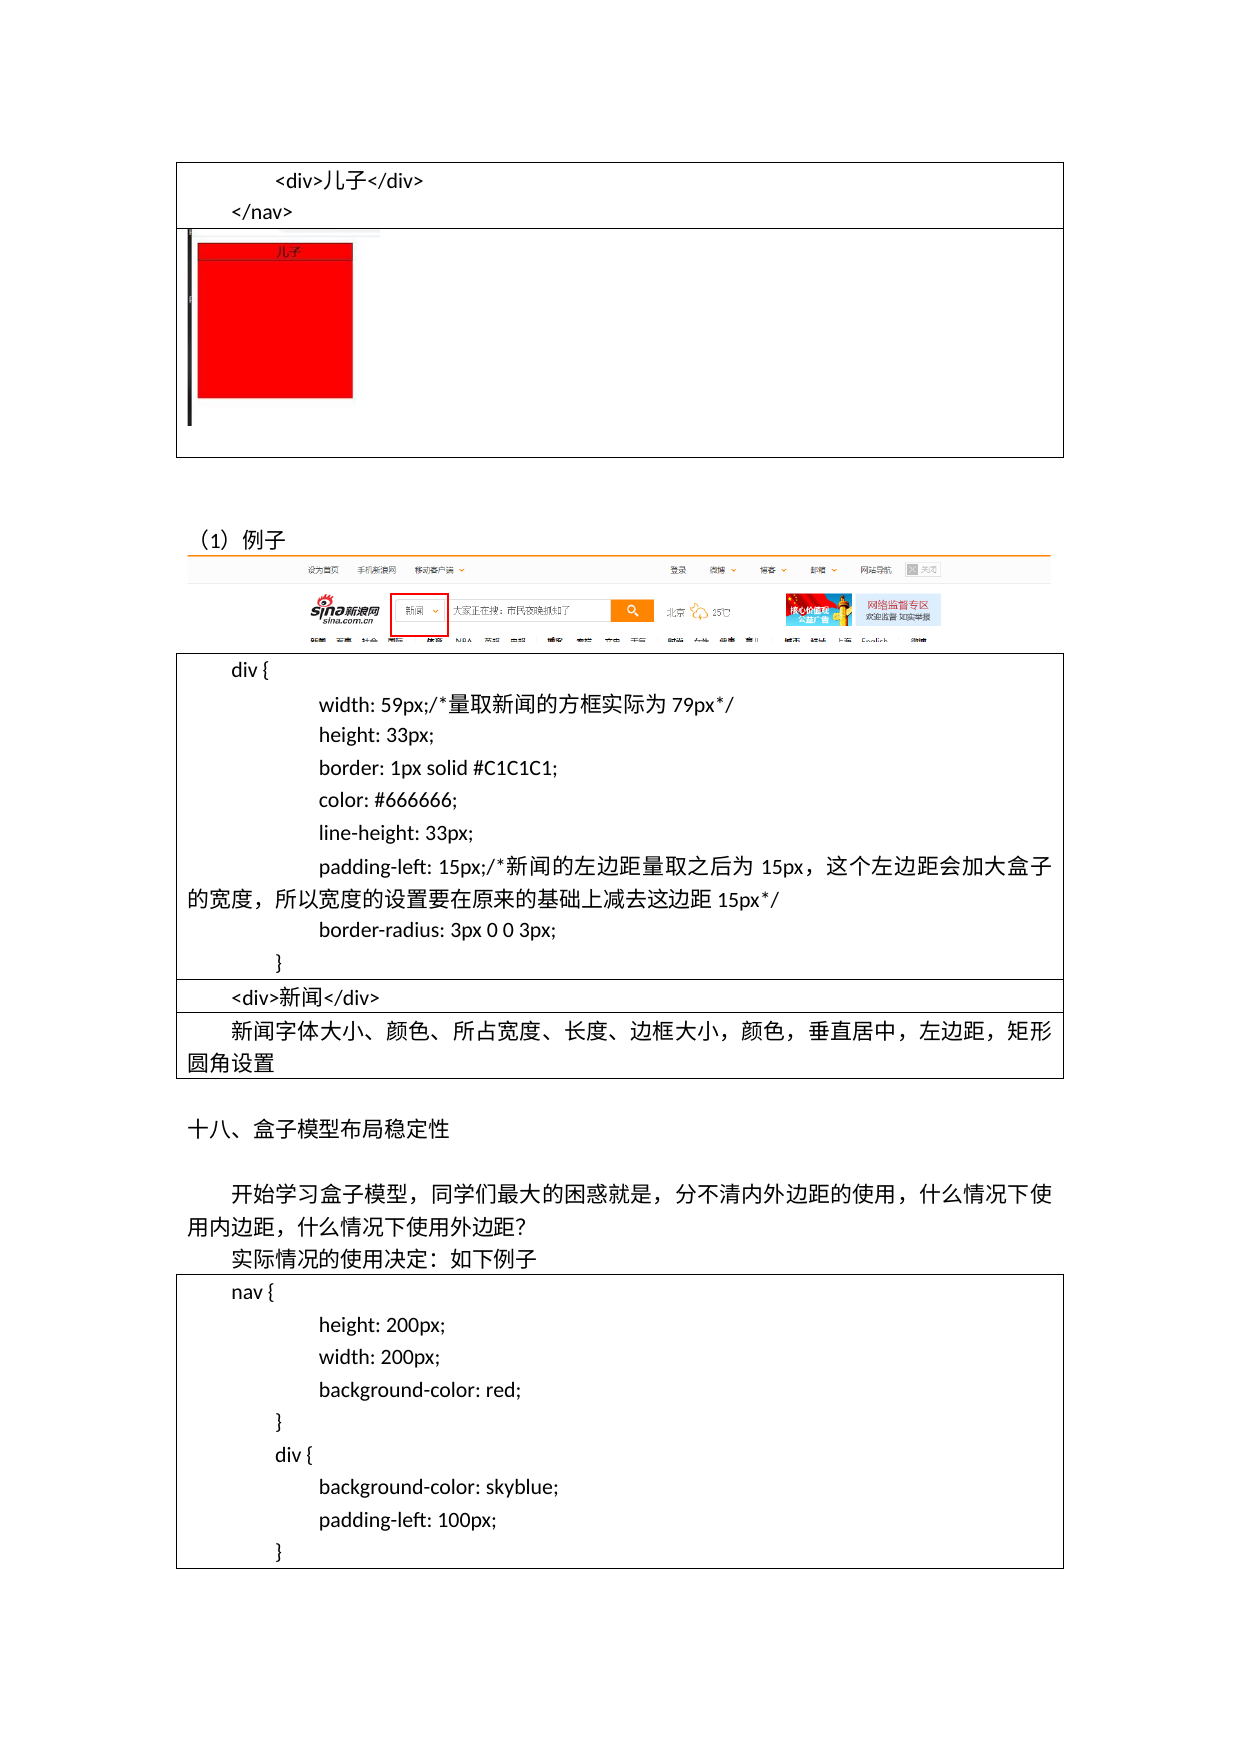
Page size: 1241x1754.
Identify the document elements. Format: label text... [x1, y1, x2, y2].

text 实际情况的使用决定：如下例子 [187, 1242, 1053, 1274]
text 十八、盒子模型布局稳定性 [187, 1112, 1053, 1144]
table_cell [177, 163, 1063, 228]
table_header nav { height: 200px; width: 200px; background-color: red; } div { background-color: skyblue; padding-left: 100px; } [177, 1275, 1063, 1568]
table_cell 新闻字体大小、颜色、所占宽度、长度、边框大小，颜色，垂直居中，左边距，矩形圆角设置 [177, 1013, 1063, 1078]
table_cell [177, 229, 1063, 457]
picture [187, 229, 381, 426]
picture [187, 555, 1051, 642]
text 开始学习盒子模型，同学们最大的困惑就是，分不清内外边距的使用，什么情况下使用内边距，什么情况下使用外边距？ [187, 1177, 1053, 1242]
list 例子 [187, 523, 1053, 555]
table_header div { width: 59px;/*量取新闻的方框实际为79px*/ height: 33px; border: 1px solid #C1C1C1; color: #666666; line-height: 33px; padding-left: 15px;/*新闻的左边距量取之后为15px，这个左边距会加大盒子的宽度，所以宽度的设置要在原来的基础上减去这边距15px*/ border-radius: 3px 0 0 3px; } [177, 654, 1063, 979]
table_cell <div>新闻</div> [177, 980, 1063, 1012]
